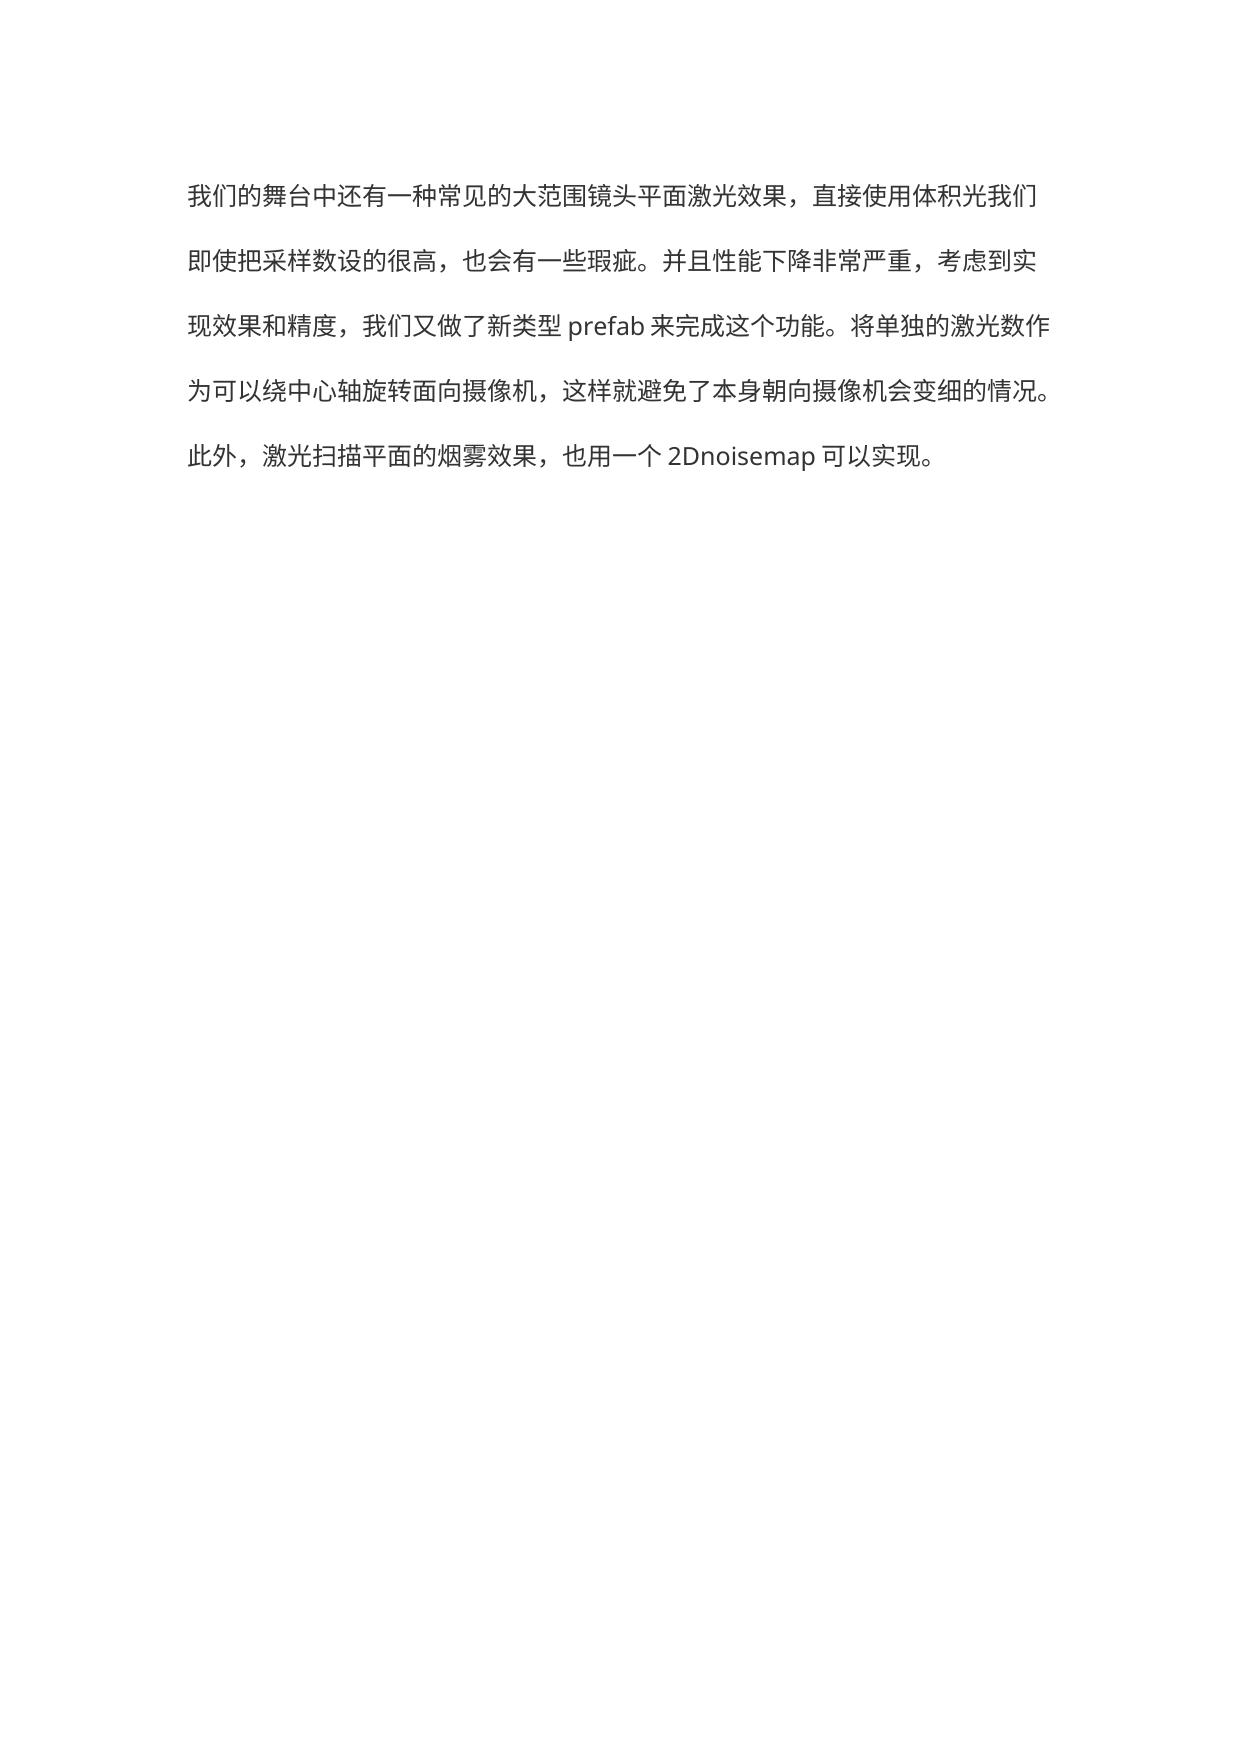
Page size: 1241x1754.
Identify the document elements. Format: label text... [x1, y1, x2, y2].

text 我们的舞台中还有一种常见的大范围镜头平面激光效果，直接使用体积光我们即使把采样数设的很高，也会有一些瑕疵。并且性能下降非常严重，考虑到实现效果和精度，我们又做了新类型prefab来完成这个功能。将单独的激光数作为可以绕中心轴旋转面向摄像机，这样就避免了本身朝向摄像机会变细的情况。此外，激光扫描平面的烟雾效果，也用一个2Dnoisemap可以实现。 [187, 162, 1053, 487]
